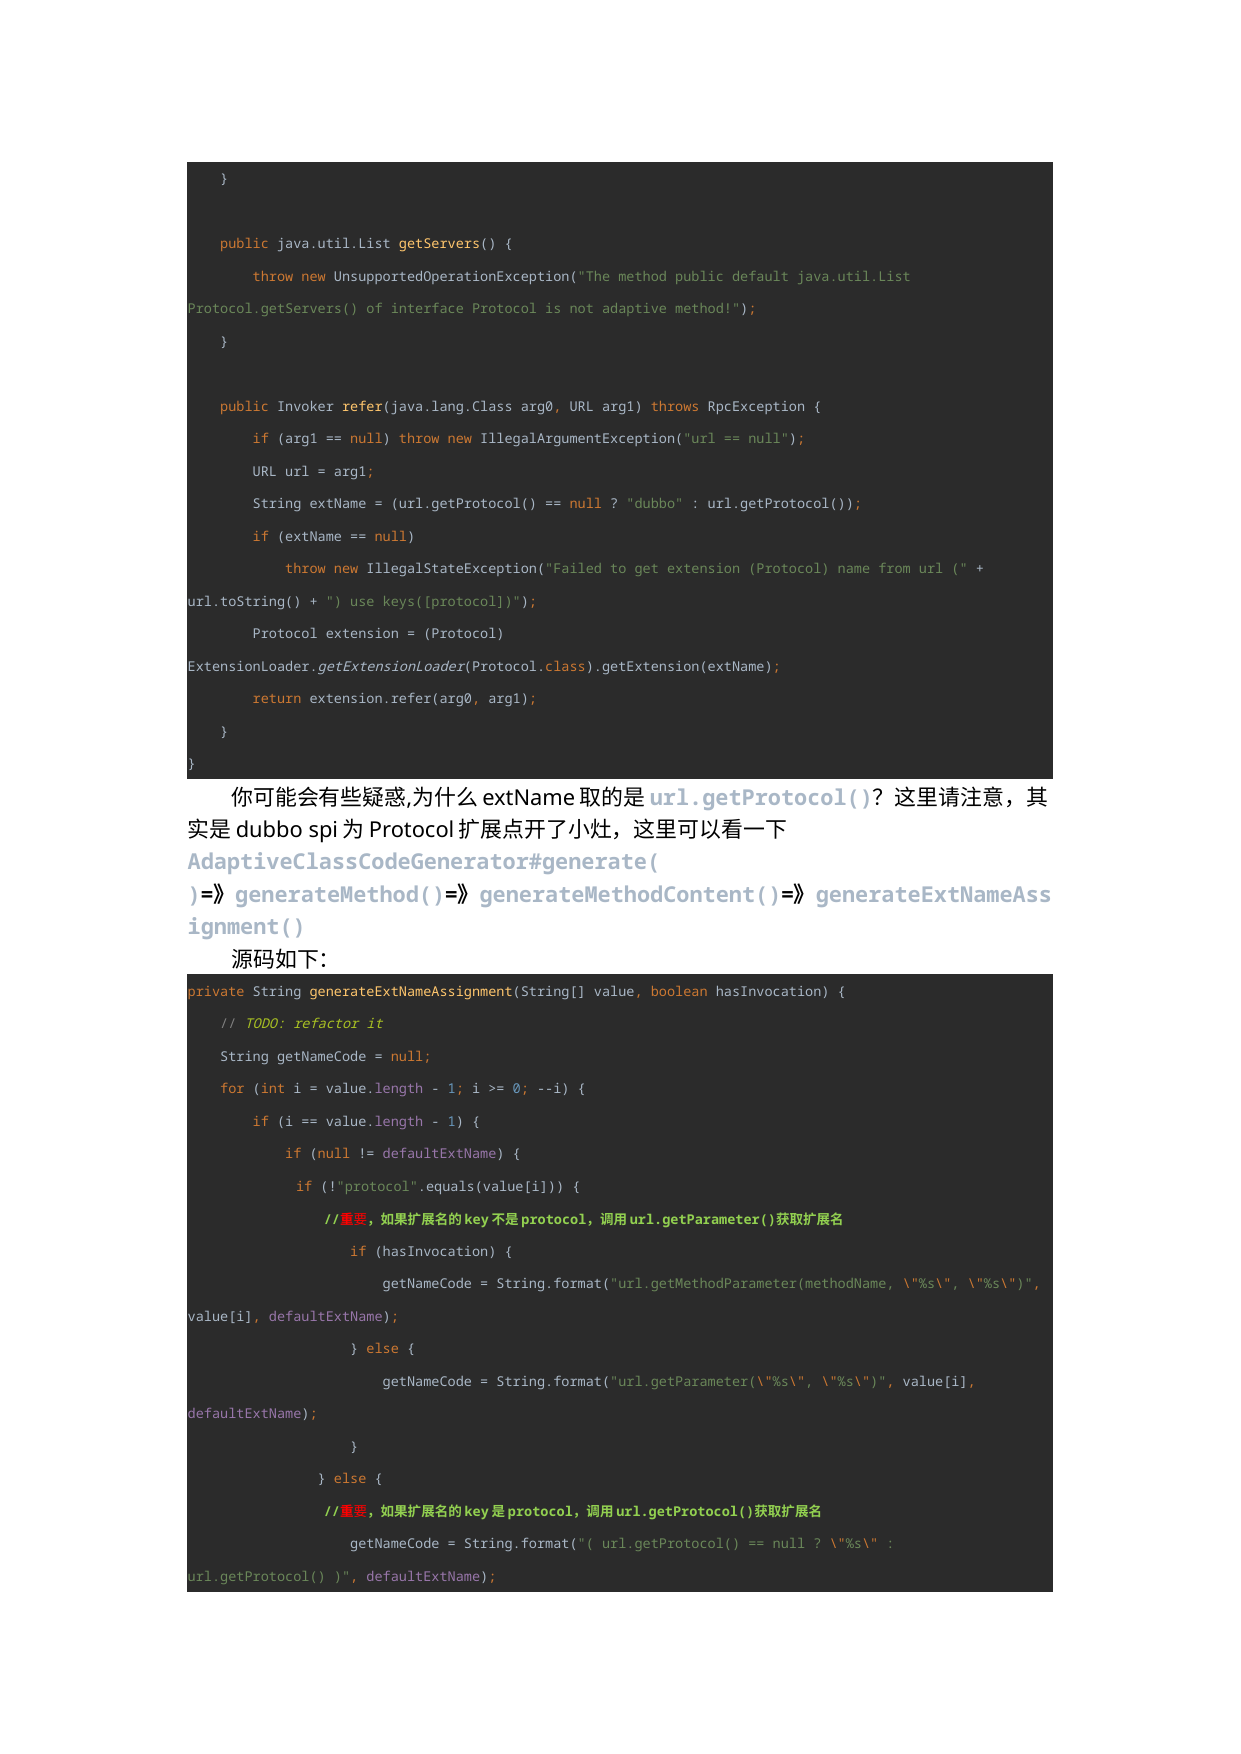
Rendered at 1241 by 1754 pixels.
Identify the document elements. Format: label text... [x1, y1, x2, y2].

text 源码如下： [231, 942, 1053, 974]
text //重要，如果扩展名的key不是protocol，调用url.getParameter()获取扩展名 if (hasInvocation) { getNameCode = String.format("url.getMethodParameter(methodName, \"%s\", \"%s\")", value[i], defaultExtName); } else { getNameCode = String.format("url.getParameter(\"%s\", \"%s\")", value[i], defaultExtName); } } else { [187, 1202, 1053, 1494]
text if (!"protocol".equals(value[i])) { [187, 1169, 1053, 1202]
text 你可能会有些疑惑,为什么extName取的是url.getProtocol()？这里请注意，其实是dubbo spi为Protocol扩展点开了小灶，这里可以看一下AdaptiveClassCodeGenerator#generate()=》generateMethod()=》generateMethodContent()=》generateExtNameAssignment() [187, 779, 1053, 942]
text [187, 1494, 1053, 1592]
text private String generateExtNameAssignment(String[] value, boolean hasInvocation) { // TODO: refactor it String getNameCode = null; for (int i = value.length - 1; i >= 0; --i) { if (i == value.length - 1) { if (null != defaultExtName) { [187, 974, 1053, 1169]
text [187, 162, 1053, 779]
